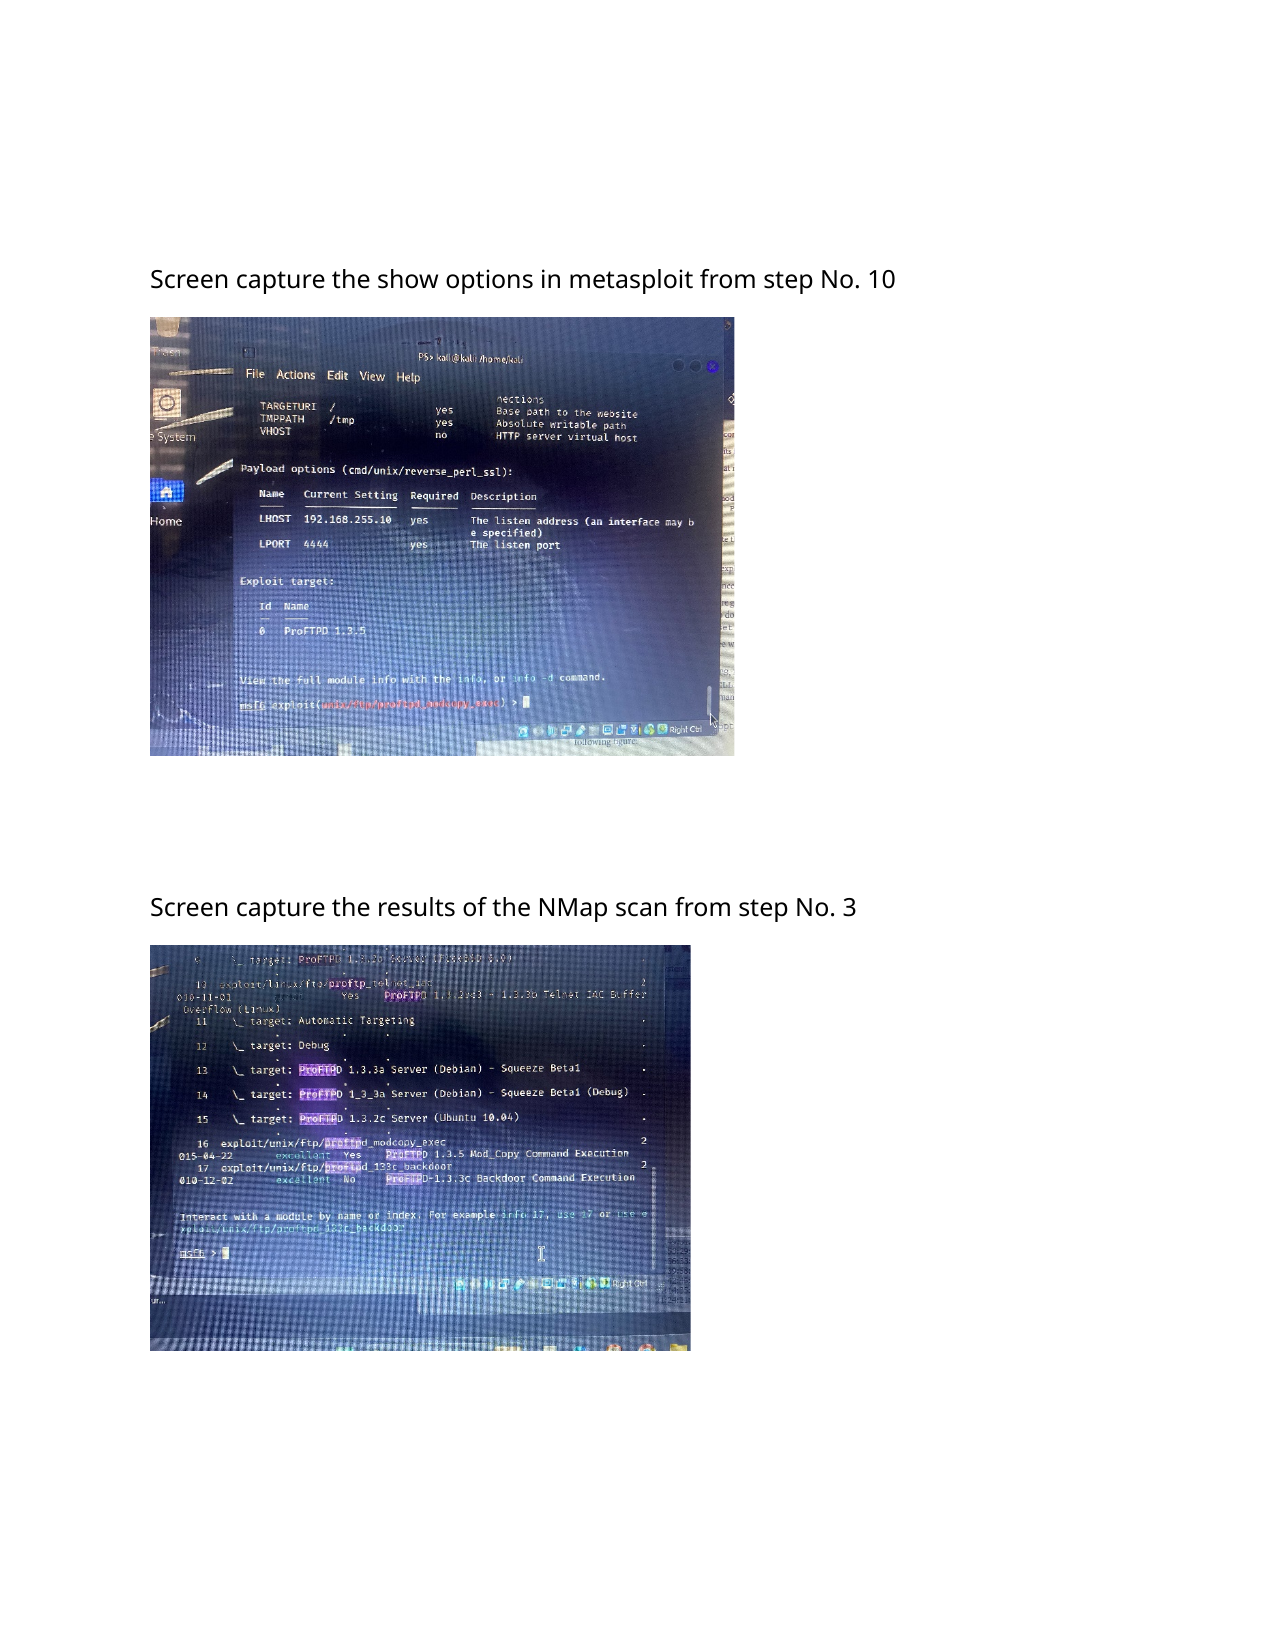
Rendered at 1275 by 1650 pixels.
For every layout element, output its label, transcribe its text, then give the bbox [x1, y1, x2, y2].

picture [150, 945, 691, 1351]
text Screen capture the results of the NMap scan from step No. 3 [150, 889, 1125, 923]
picture [150, 317, 735, 756]
text Screen capture the show options in metasploit from step No. 10 [150, 262, 1125, 296]
